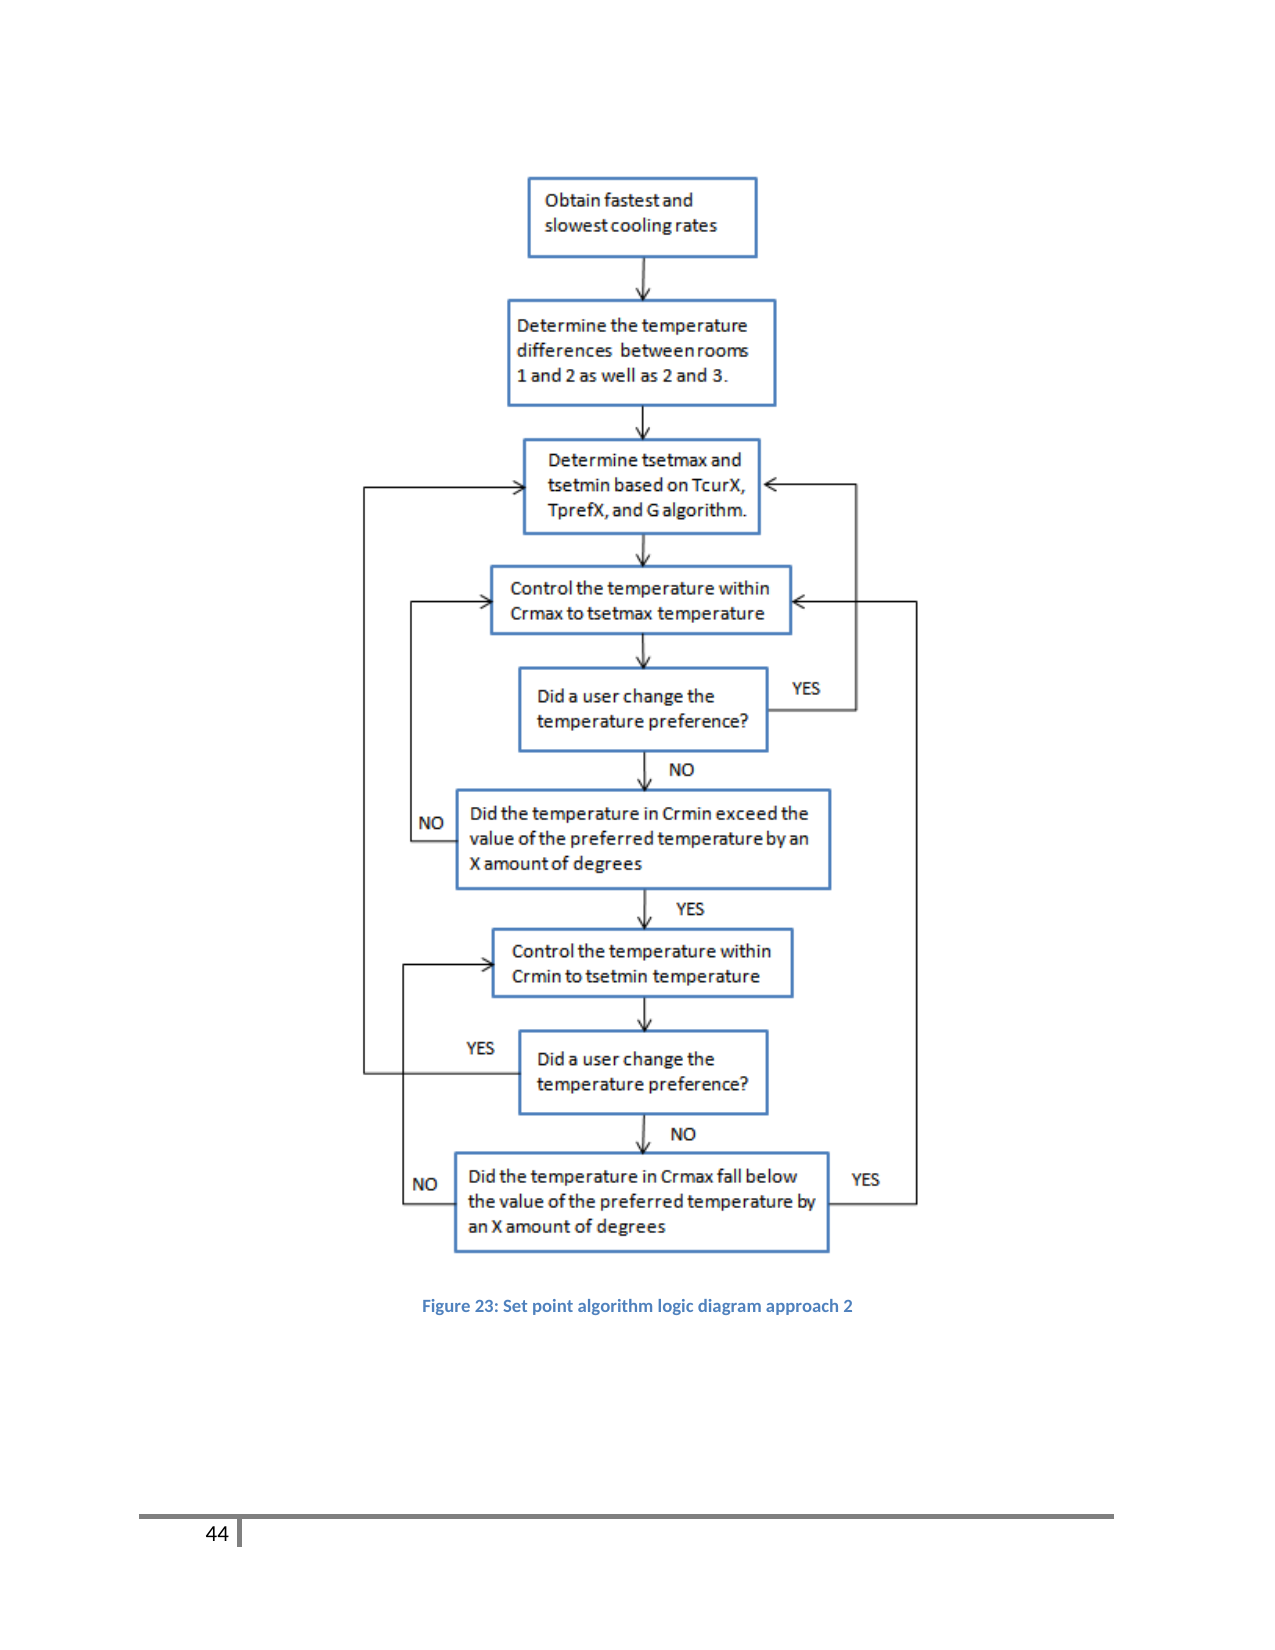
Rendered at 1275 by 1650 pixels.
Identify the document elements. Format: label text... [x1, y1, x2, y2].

text Figure 23: Set point algorithm logic diagram approach 2 [150, 1294, 1125, 1317]
picture [304, 150, 971, 1269]
